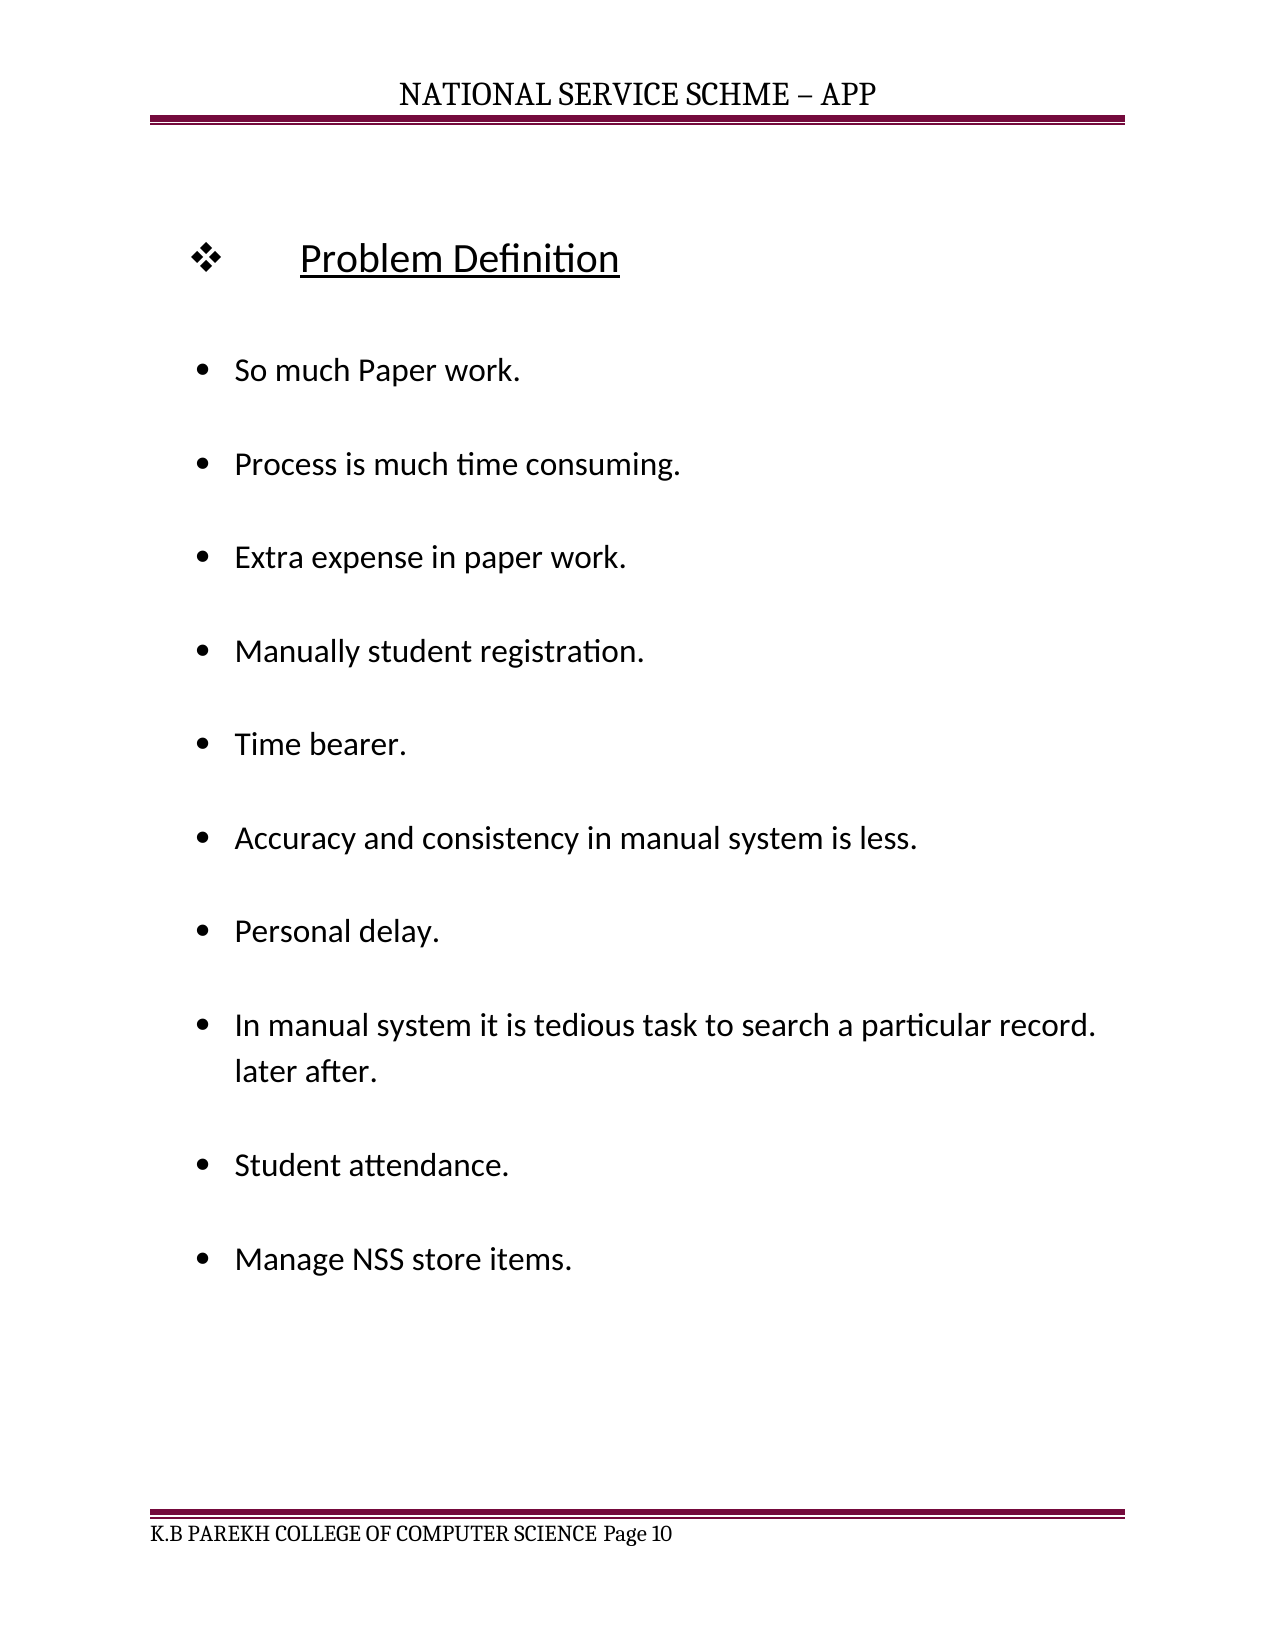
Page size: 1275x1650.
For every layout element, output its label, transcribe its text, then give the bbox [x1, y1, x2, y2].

list Student attendance. [197, 1144, 1125, 1185]
list So much Paper work. [197, 349, 1125, 390]
list Accuracy and consistency in manual system is less. [197, 817, 1125, 857]
list Process is much time consuming. [197, 442, 1125, 483]
list Manage NSS store items. [197, 1238, 1125, 1278]
list Time bearer. [197, 723, 1125, 764]
list In manual system it is tedious task to search a particular record. later after. [197, 1004, 1125, 1091]
list Problem Definition [187, 232, 1125, 283]
list Manually student registration. [197, 629, 1125, 670]
list Extra expense in paper work. [197, 536, 1125, 577]
list Personal delay. [197, 910, 1125, 951]
